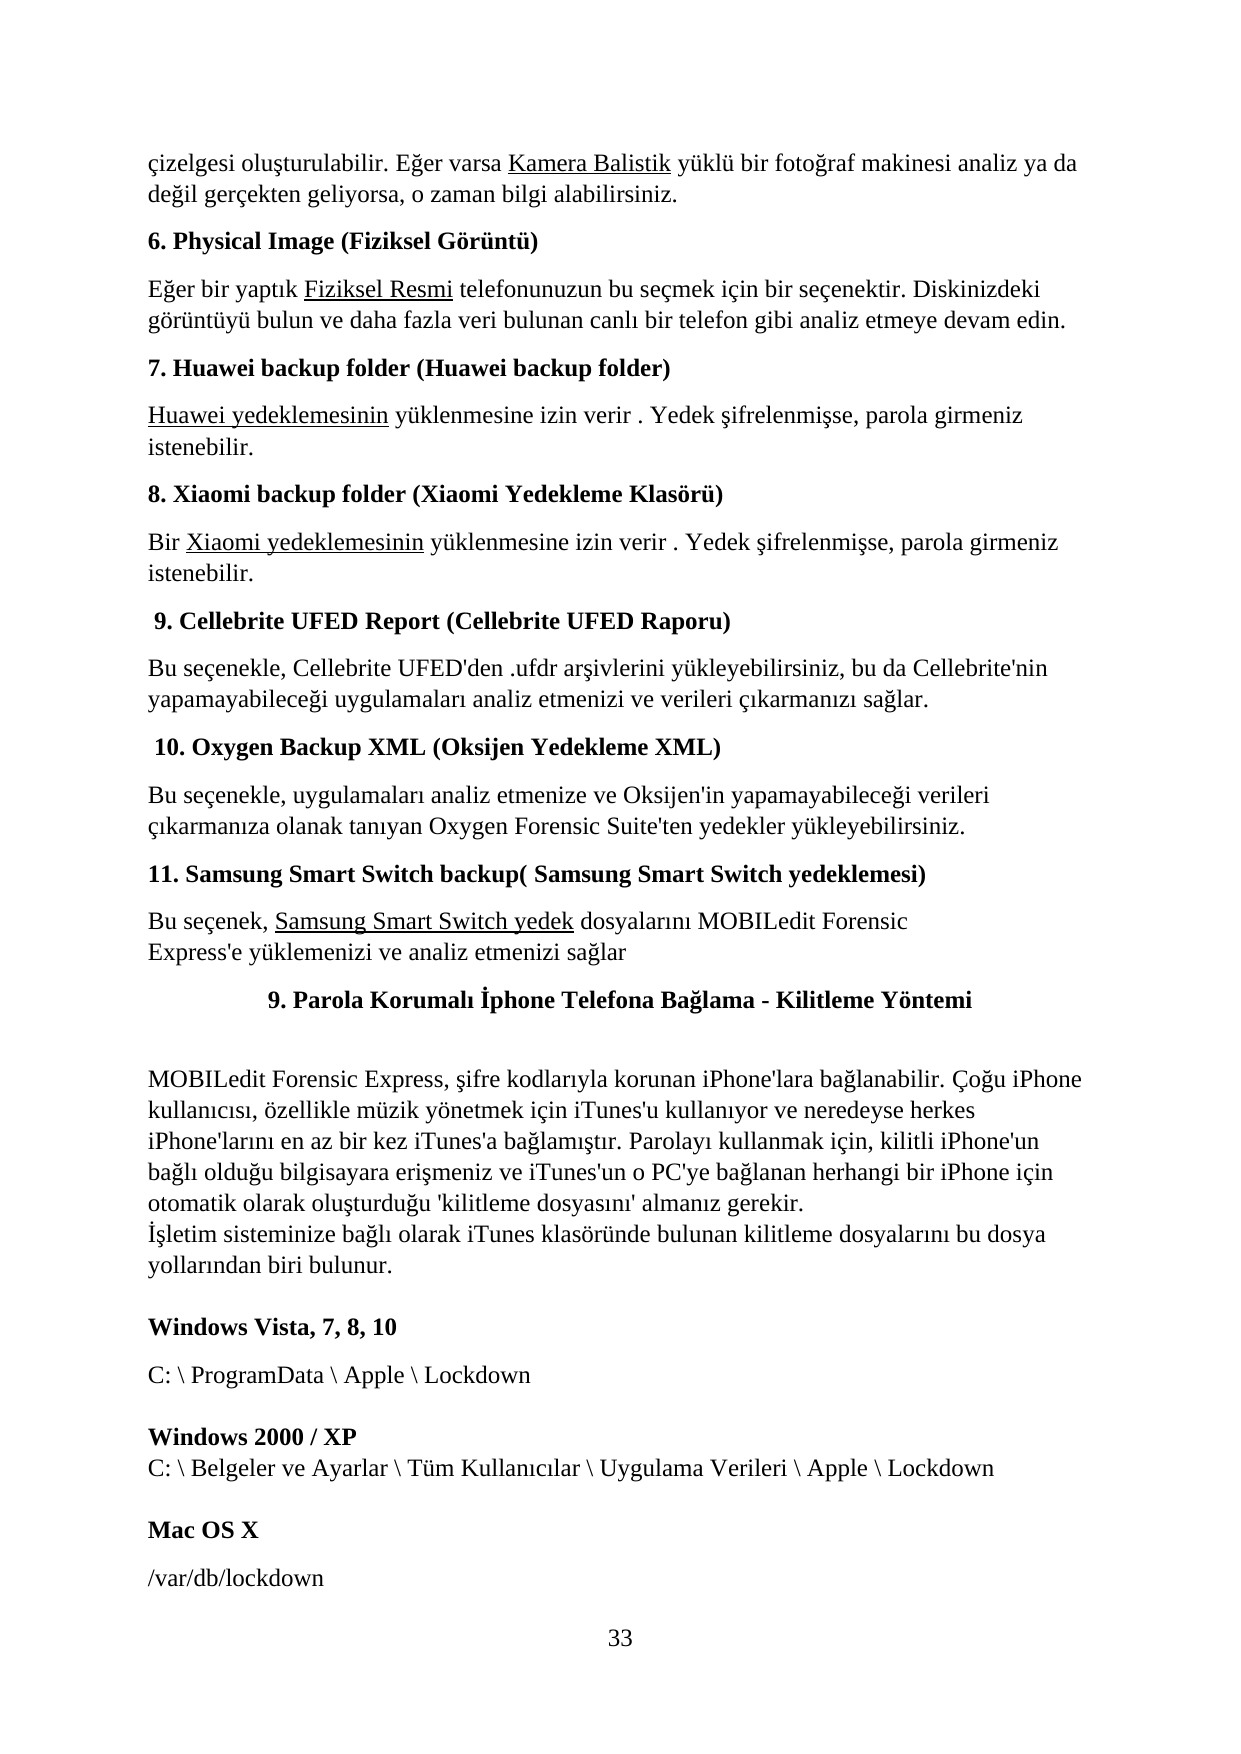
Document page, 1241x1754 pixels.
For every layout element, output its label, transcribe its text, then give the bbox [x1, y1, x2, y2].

text Bu seçenekle, Cellebrite UFED'den .ufdr arşivlerini yükleyebilirsiniz, bu da Cellebrite'nin yapamayabileceği uygulamaları analiz etmenizi ve verileri çıkarmanızı sağlar. [148, 653, 1093, 713]
text Bu seçenekle, uygulamaları analiz etmenize ve Oksijen'in yapamayabileceği verileri çıkarmanıza olanak tanıyan Oxygen Forensic Suite'ten yedekler yükleyebilirsiniz. [148, 780, 1093, 840]
subtitle 9. Parola Korumalı İphone Telefona Bağlama - Kilitleme Yöntemi [148, 985, 1093, 1014]
text Bu seçenek, Samsung Smart Switch yedek dosyalarını MOBILedit Forensic Express'e yüklemenizi ve analiz etmenizi sağlar [148, 906, 1093, 966]
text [148, 148, 1093, 207]
text Huawei yedeklemesinin yüklenmesine izin verir . Yedek şifrelenmişse, parola girmeniz istenebilir. [148, 401, 1093, 460]
text 7. Huawei backup folder (Huawei backup folder) [148, 353, 1093, 382]
text 11. Samsung Smart Switch backup( Samsung Smart Switch yedeklemesi) [148, 859, 1093, 887]
text 10. Oxygen Backup XML (Oksijen Yedekleme XML) [148, 732, 1093, 761]
text MOBILedit Forensic Express, şifre kodlarıyla korunan iPhone'lara bağlanabilir. Çoğu iPhone kullanıcısı, özellikle müzik yönetmek için iTunes'u kullanıyor ve neredeyse herkes iPhone'larını en az bir kez iTunes'a bağlamıştır. Parolayı kullanmak için, kilitli iPhone'un bağlı olduğu bilgisayara erişmeniz ve iTunes'un o PC'ye bağlanan herhangi bir iPhone için otomatik olarak oluşturduğu 'kilitleme dosyasını' almanız gerekir. İşletim sisteminize bağlı olarak iTunes klasöründe bulunan kilitleme dosyalarını bu dosya yollarından biri bulunur. Windows Vista, 7, 8, 10 [148, 1064, 1093, 1341]
text C: \ ProgramData \ Apple \ Lockdown Windows 2000 / XP C: \ Belgeler ve Ayarlar \ Tüm Kullanıcılar \ Uygulama Verileri \ Apple \ Lockdown Mac OS X [148, 1360, 1093, 1544]
text Eğer bir yaptık Fiziksel Resmi telefonunuzun bu seçmek için bir seçenektir. Diskinizdeki görüntüyü bulun ve daha fazla veri bulunan canlı bir telefon gibi analiz etmeye devam edin. [148, 274, 1093, 334]
text 6. Physical Image (Fiziksel Görüntü) [148, 226, 1093, 255]
text 9. Cellebrite UFED Report (Cellebrite UFED Raporu) [148, 606, 1093, 634]
text 8. Xiaomi backup folder (Xiaomi Yedekleme Klasörü) [148, 479, 1093, 508]
text Bir Xiaomi yedeklemesinin yüklenmesine izin verir . Yedek şifrelenmişse, parola girmeniz istenebilir. [148, 527, 1093, 587]
text /var/db/lockdown [148, 1563, 1093, 1592]
